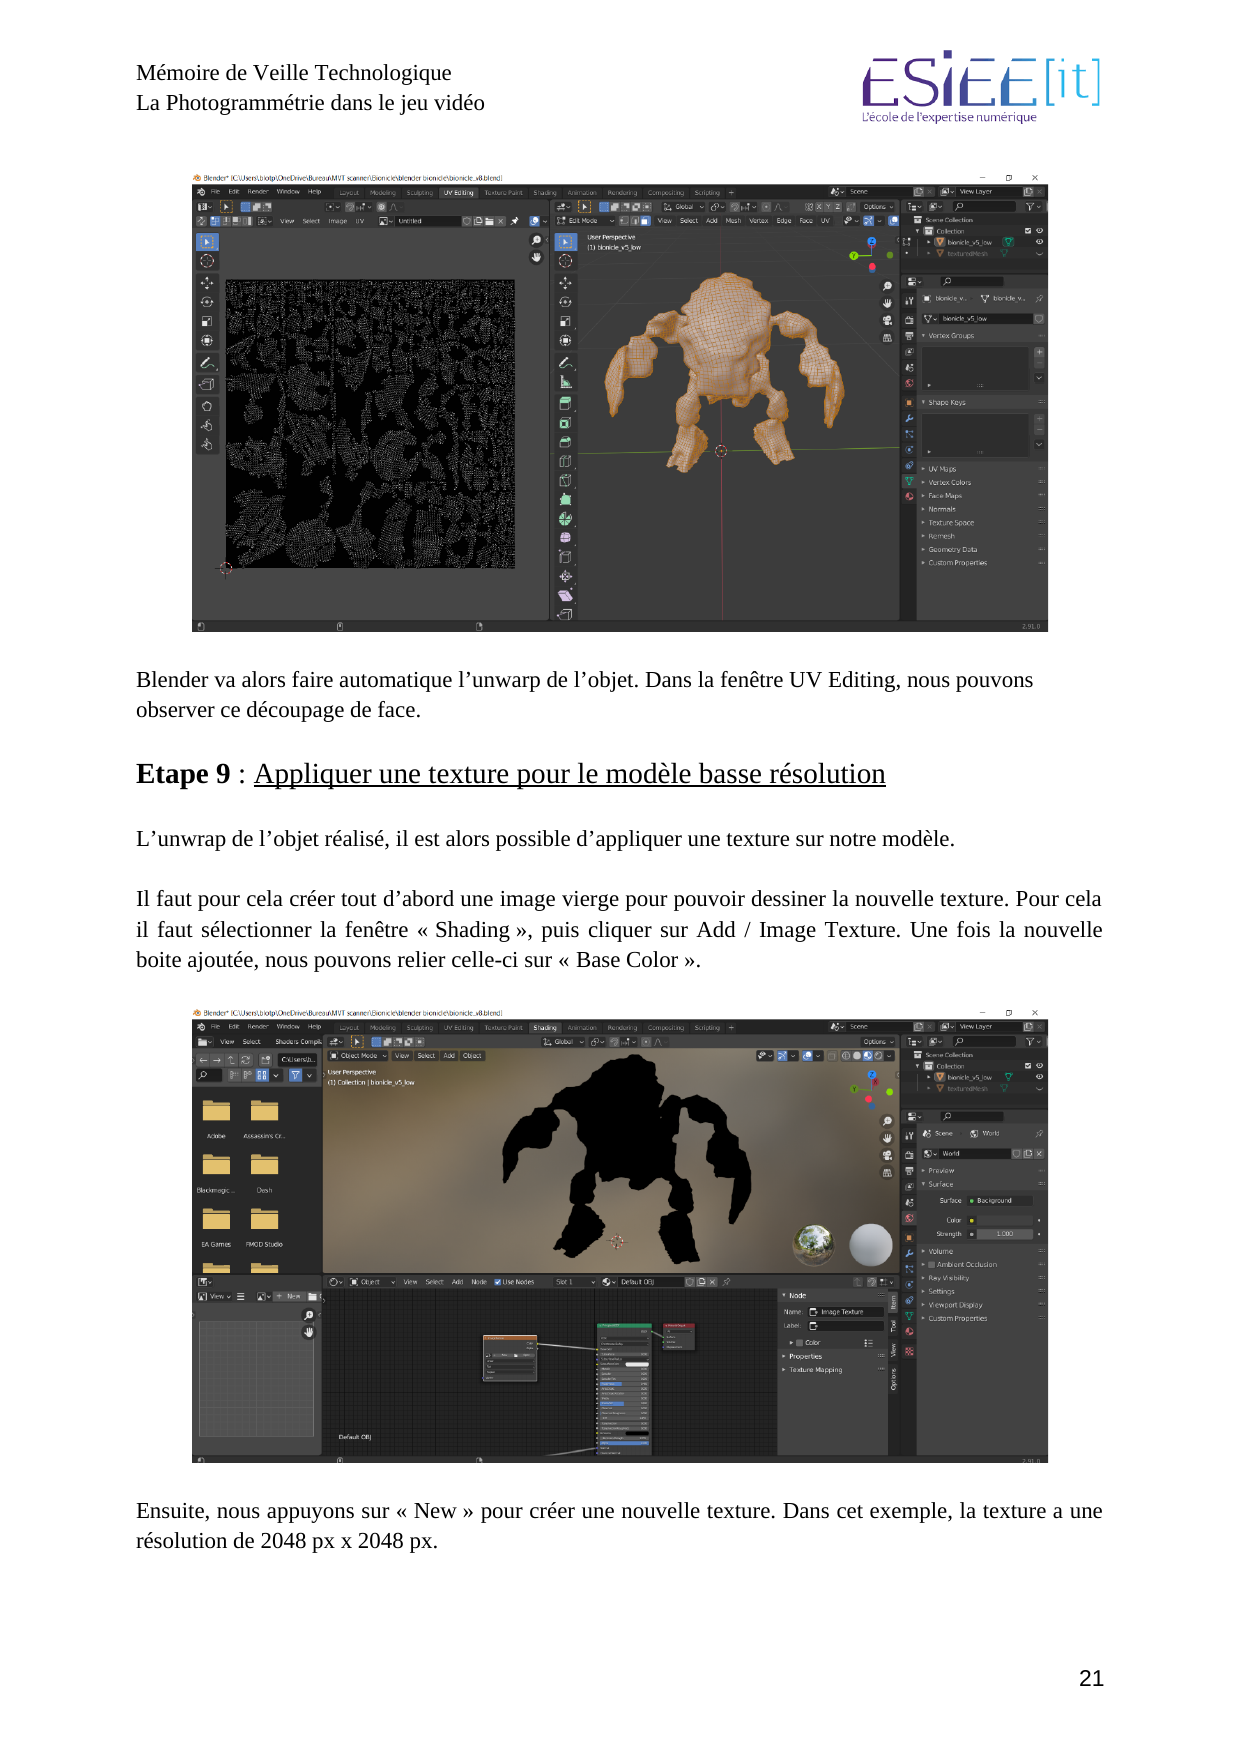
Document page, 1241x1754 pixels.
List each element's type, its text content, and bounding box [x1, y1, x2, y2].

text L’unwrap de l’objet réalisé, il est alors possible d’appliquer une texture sur notre modèle. [136, 825, 1104, 851]
text Etape 9 : Appliquer une texture pour le modèle basse résolution [136, 756, 1104, 790]
picture [862, 50, 1100, 124]
text Il faut pour cela créer tout d’abord une image vierge pour pouvoir dessiner la nouvelle texture. Pour cela il faut sélectionner la fenêtre « Shading », puis cliquer sur Add / Image Texture. Une fois la nouvelle boite ajoutée, nous pouvons relier celle-ci sur « Base Color ». [136, 885, 1104, 972]
picture [192, 171, 1049, 632]
picture [192, 1006, 1049, 1463]
text Blender va alors faire automatique l’unwarp de l’objet. Dans la fenêtre UV Editing, nous pouvons observer ce découpage de face. [136, 666, 1104, 722]
text Ensuite, nous appuyons sur « New » pour créer une nouvelle texture. Dans cet exemple, la texture a une résolution de 2048 px x 2048 px. [136, 1497, 1104, 1553]
